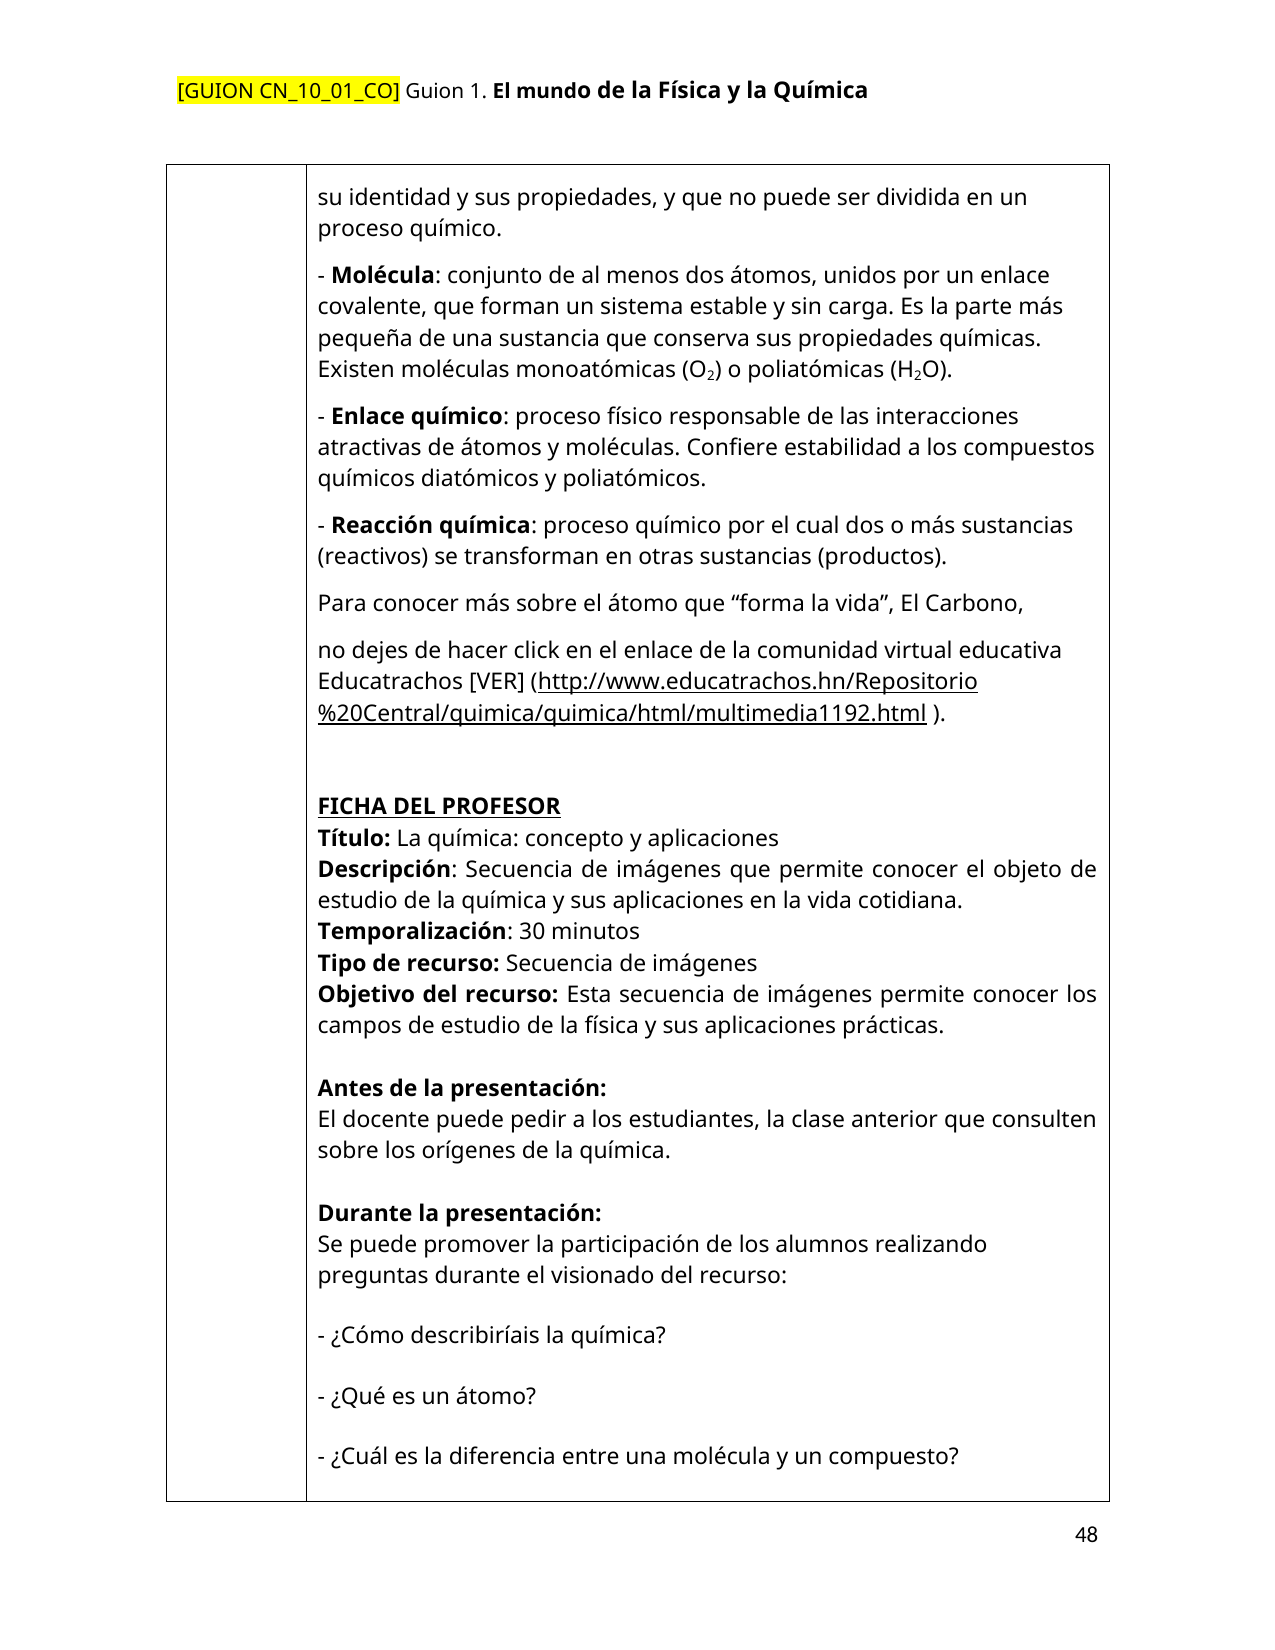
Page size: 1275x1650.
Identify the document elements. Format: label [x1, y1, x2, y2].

table_cell [307, 165, 1109, 1501]
table_cell [167, 165, 306, 1501]
